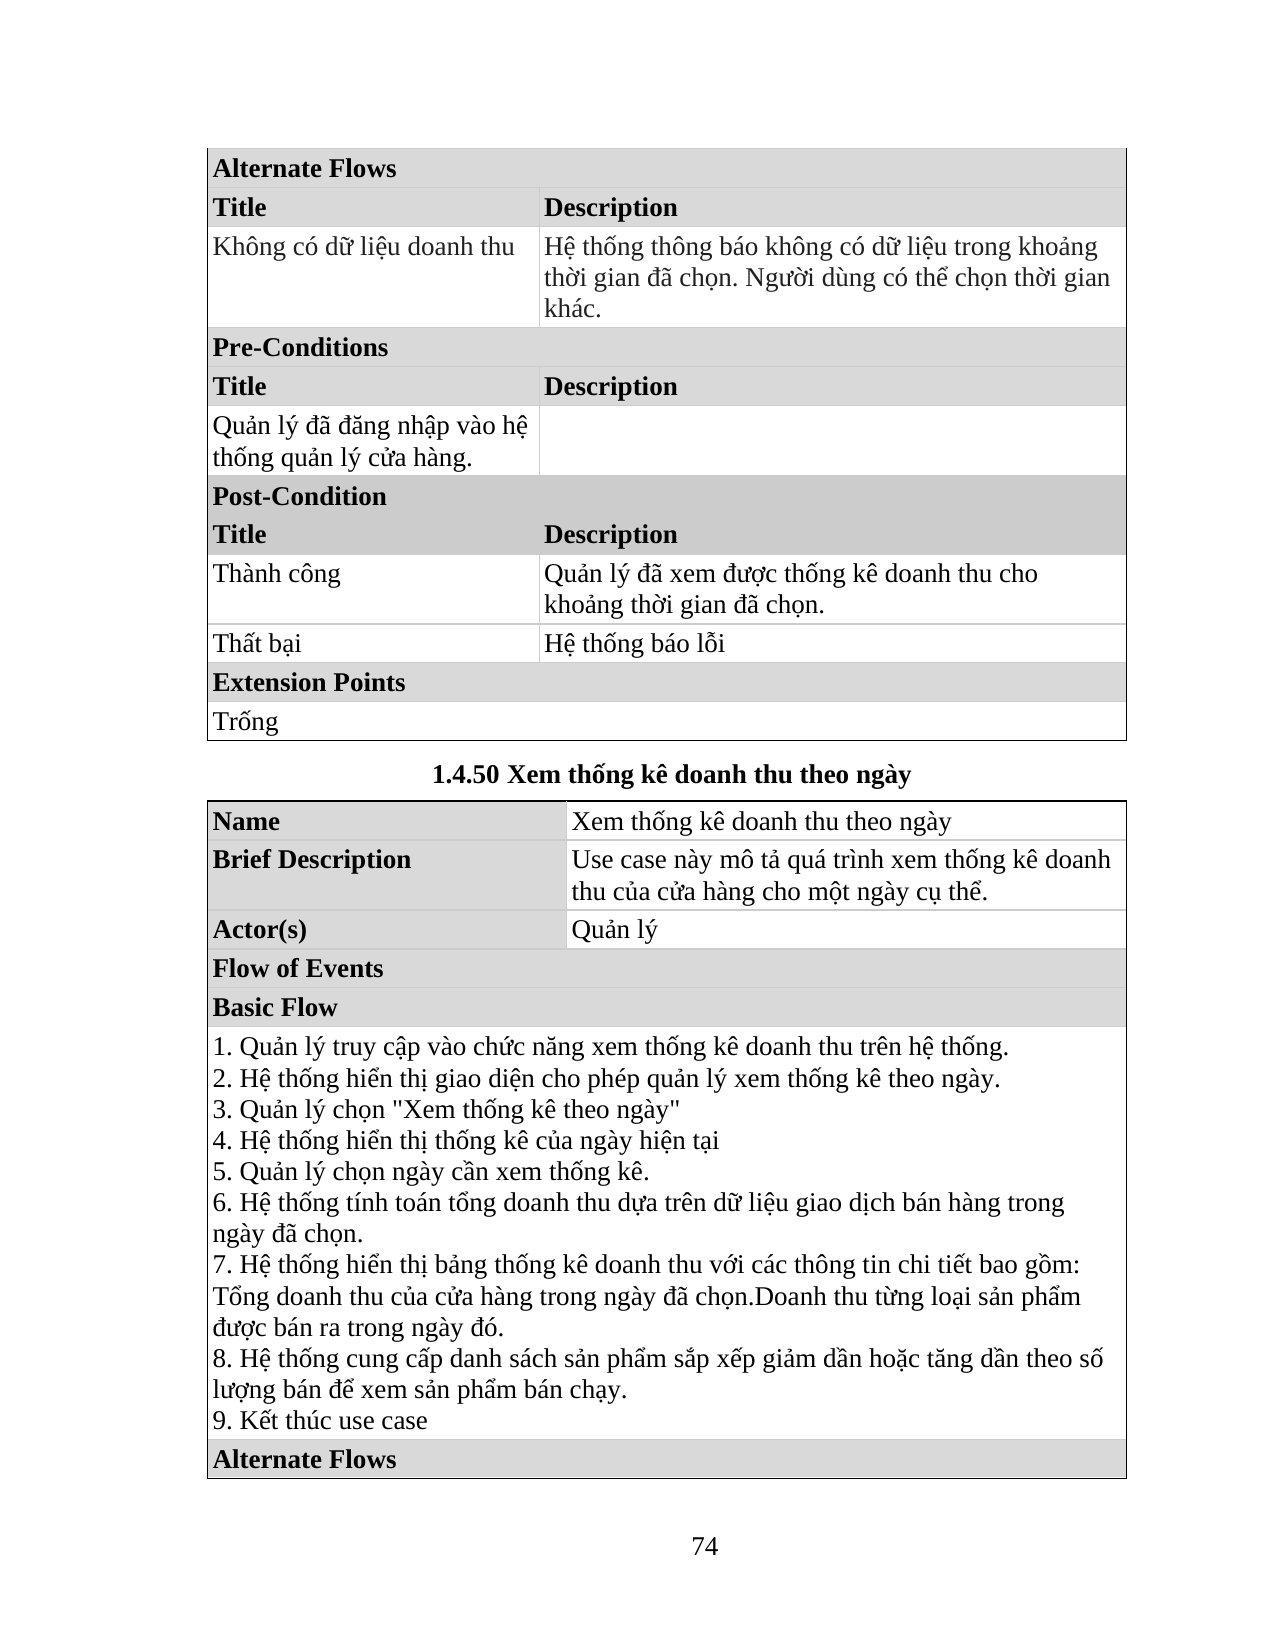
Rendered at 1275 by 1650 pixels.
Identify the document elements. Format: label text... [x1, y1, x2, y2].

table_cell Title [208, 516, 539, 553]
table_cell 1. Quản lý truy cập vào chức năng xem thống kê doanh thu trên hệ thống. 2. Hệ thống hiển thị giao diện cho phép quản lý xem thống kê theo ngày. 3. Quản lý chọn "Xem thống kê theo ngày" 4. Hệ thống hiển thị thống kê của ngày hiện tại 5. Quản lý chọn ngày cần xem thống kê. 6. Hệ thống tính toán tổng doanh thu dựa trên dữ liệu giao dịch bán hàng trong ngày đã chọn. 7. Hệ thống hiển thị bảng thống kê doanh thu với các thông tin chi tiết bao gồm: Tổng doanh thu của cửa hàng trong ngày đã chọn.Doanh thu từng loại sản phẩm được bán ra trong ngày đó. 8. Hệ thống cung cấp danh sách sản phẩm sắp xếp giảm dần hoặc tăng dần theo số lượng bán để xem sản phẩm bán chạy. 9. Kết thúc use case [208, 1027, 1126, 1438]
table_cell Alternate Flows [208, 1440, 1126, 1477]
table_cell Description [540, 367, 1126, 405]
table_cell Hệ thống báo lỗi [540, 625, 1126, 662]
table_cell Pre-Conditions [208, 328, 1126, 366]
table_cell Actor(s) [208, 911, 566, 948]
table_cell Quản lý [567, 911, 1126, 948]
table_cell Alternate Flows [208, 149, 1126, 187]
table_cell Hệ thống thông báo không có dữ liệu trong khoảng thời gian đã chọn. Người dùng có thể chọn thời gian khác. [540, 227, 1126, 327]
table_cell Brief Description [208, 841, 566, 909]
table_cell [540, 406, 1126, 475]
table_header Name [208, 802, 566, 839]
table_cell Quản lý đã đăng nhập vào hệ thống quản lý cửa hàng. [208, 406, 539, 475]
table_cell Thành công [208, 555, 539, 623]
table_cell Flow of Events [208, 950, 1126, 987]
table_cell Thất bại [208, 625, 539, 662]
table_cell Description [540, 516, 1126, 553]
table_cell Title [208, 367, 539, 405]
table_cell Description [540, 188, 1126, 226]
table_cell Use case này mô tả quá trình xem thống kê doanh thu của cửa hàng cho một ngày cụ thể. [567, 841, 1126, 909]
table_header Xem thống kê doanh thu theo ngày [567, 802, 1126, 839]
table_cell Trống [208, 702, 1126, 740]
table_cell Không có dữ liệu doanh thu [208, 227, 539, 327]
table_cell Quản lý đã xem được thống kê doanh thu cho khoảng thời gian đã chọn. [540, 555, 1126, 623]
table_cell Extension Points [208, 663, 1126, 701]
table_cell Title [208, 188, 539, 226]
table_cell Post-Condition [208, 477, 1126, 514]
table_cell Basic Flow [208, 988, 1126, 1026]
subtitle Xem thống kê doanh thu theo ngày [357, 758, 1127, 789]
